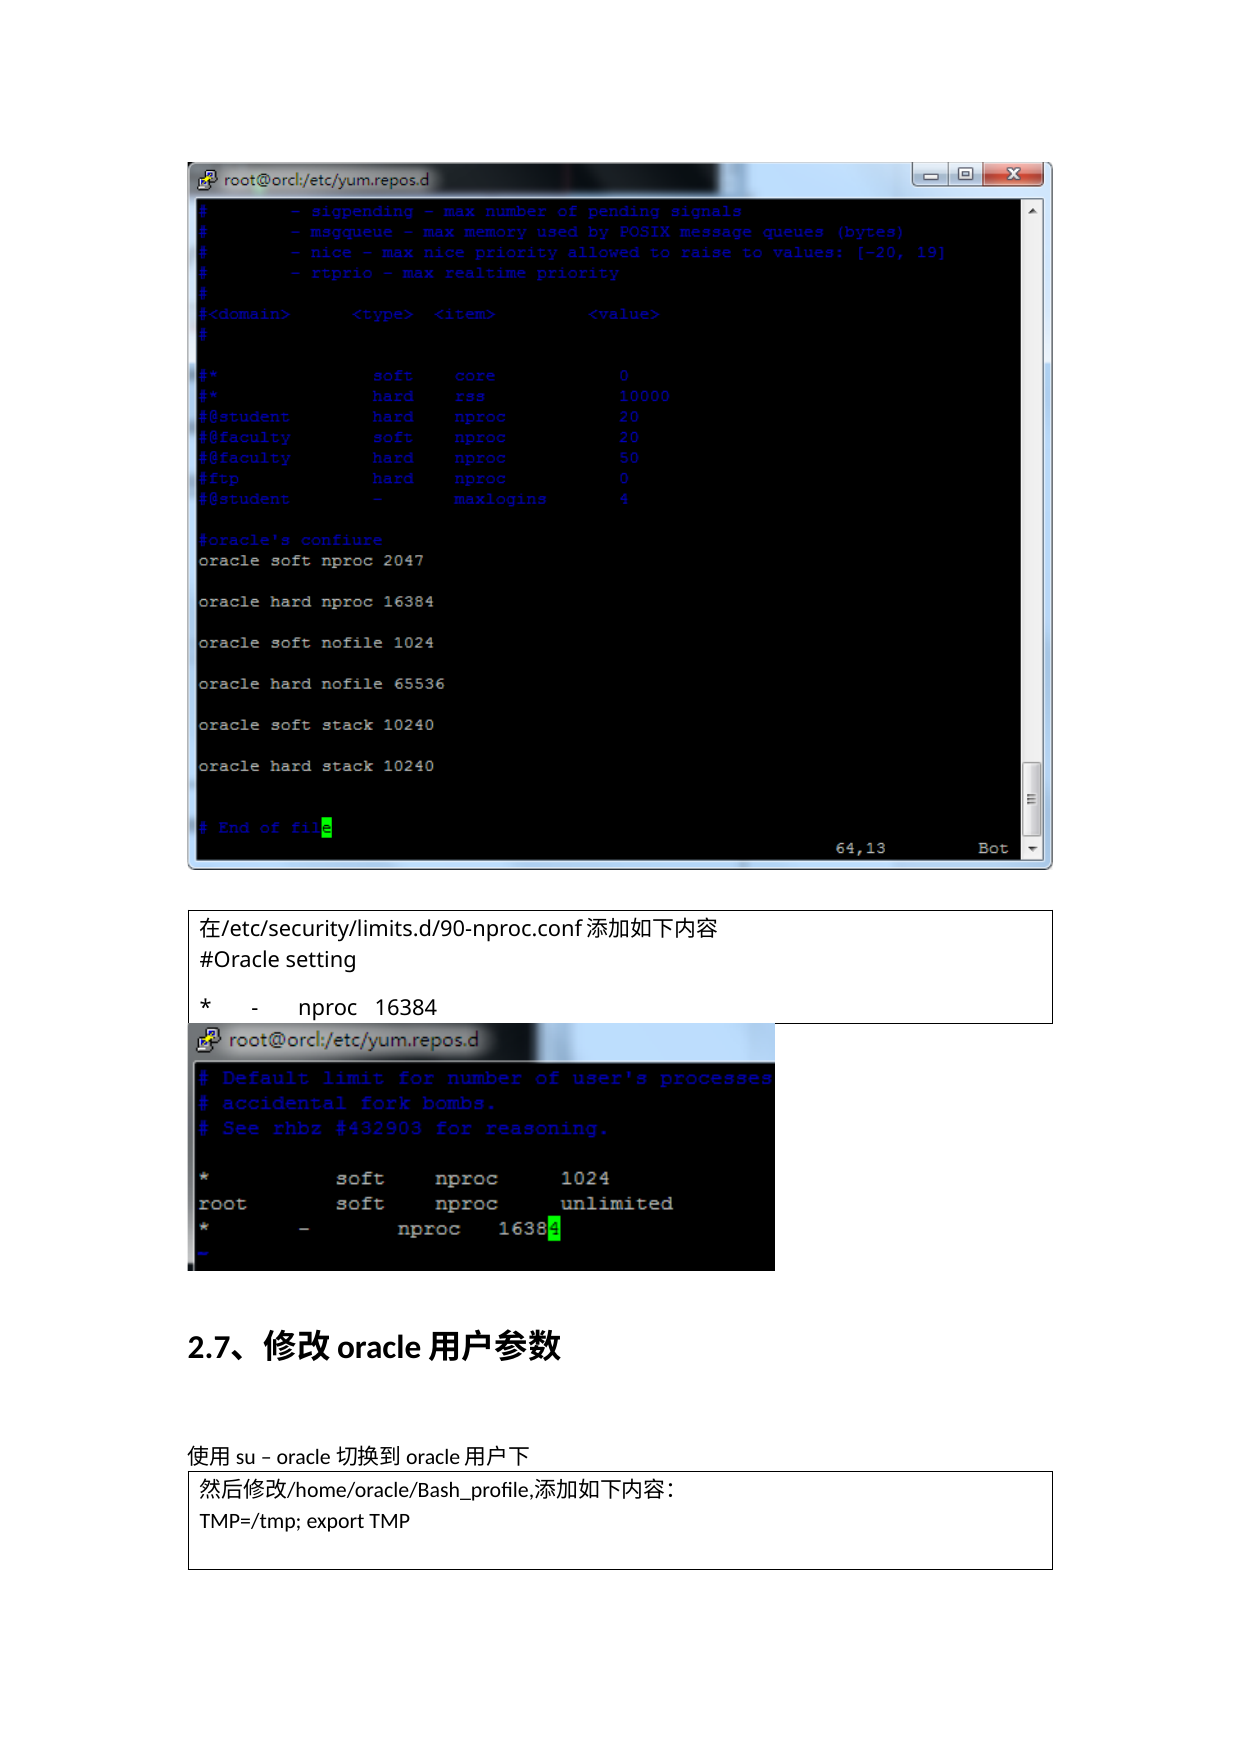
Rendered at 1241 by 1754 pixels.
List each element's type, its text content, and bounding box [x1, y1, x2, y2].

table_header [189, 1472, 1052, 1569]
table_header 在/etc/security/limits.d/90-nproc.conf添加如下内容 #Oracle setting * - nproc 16384 [189, 911, 1052, 1023]
picture [187, 1023, 775, 1271]
text 使用su – oracle 切换到oracle用户下 [187, 1438, 1053, 1471]
picture [187, 162, 1053, 870]
subtitle 2.7、修改oracle用户参数 [187, 1311, 1053, 1376]
